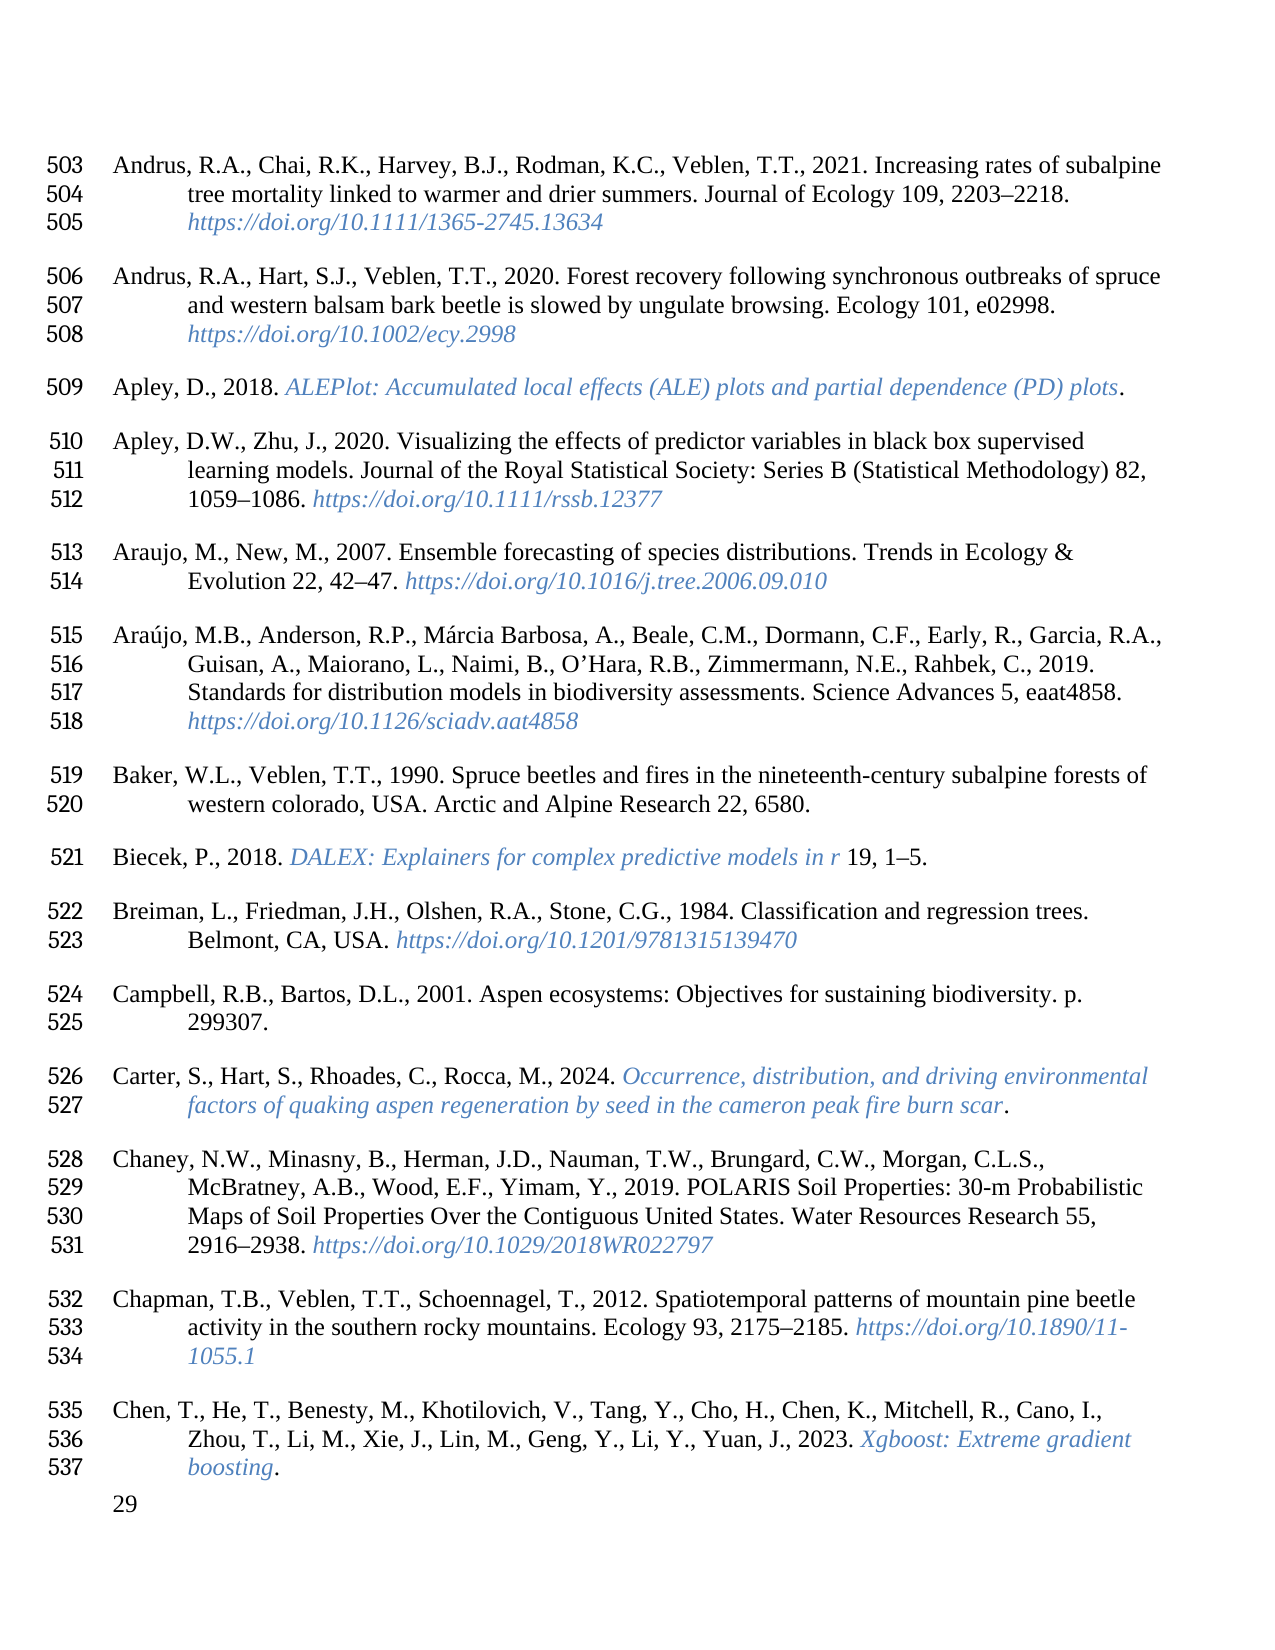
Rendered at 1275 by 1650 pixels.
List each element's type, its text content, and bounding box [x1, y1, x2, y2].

text Araújo, M.B., Anderson, R.P., Márcia Barbosa, A., Beale, C.M., Dormann, C.F., Early, R., Garcia, R.A., Guisan, A., Maiorano, L., Naimi, B., O’Hara, R.B., Zimmermann, N.E., Rahbek, C., 2019. Standards for distribution models in biodiversity assessments. Science Advances 5, eaat4858. https://doi.org/10.1126/sciadv.aat4858 [112, 620, 1162, 735]
text Carter, S., Hart, S., Rhoades, C., Rocca, M., 2024. Occurrence, distribution, and driving environmental factors of quaking aspen regeneration by seed in the cameron peak fire burn scar. [112, 1061, 1162, 1119]
text Biecek, P., 2018. DALEX: Explainers for complex predictive models in r 19, 1–5. [112, 842, 1162, 871]
text Andrus, R.A., Hart, S.J., Veblen, T.T., 2020. Forest recovery following synchronous outbreaks of spruce and western balsam bark beetle is slowed by ungulate browsing. Ecology 101, e02998. https://doi.org/10.1002/ecy.2998 [112, 261, 1162, 347]
text Baker, W.L., Veblen, T.T., 1990. Spruce beetles and fires in the nineteenth-century subalpine forests of western colorado, USA. Arctic and Alpine Research 22, 6580. [112, 760, 1162, 817]
text Campbell, R.B., Bartos, D.L., 2001. Aspen ecosystems: Objectives for sustaining biodiversity. p. 299307. [112, 979, 1162, 1036]
text Andrus, R.A., Chai, R.K., Harvey, B.J., Rodman, K.C., Veblen, T.T., 2021. Increasing rates of subalpine tree mortality linked to warmer and drier summers. Journal of Ecology 109, 2203–2218. https://doi.org/10.1111/1365-2745.13634 [112, 150, 1162, 236]
text Breiman, L., Friedman, J.H., Olshen, R.A., Stone, C.G., 1984. Classification and regression trees. Belmont, CA, USA. https://doi.org/10.1201/9781315139470 [112, 896, 1162, 954]
text Chapman, T.B., Veblen, T.T., Schoennagel, T., 2012. Spatiotemporal patterns of mountain pine beetle activity in the southern rocky mountains. Ecology 93, 2175–2185. https://doi.org/10.1890/11-1055.1 [112, 1284, 1162, 1370]
text Apley, D., 2018. ALEPlot: Accumulated local effects (ALE) plots and partial dependence (PD) plots. [112, 372, 1162, 401]
text Chen, T., He, T., Benesty, M., Khotilovich, V., Tang, Y., Cho, H., Chen, K., Mitchell, R., Cano, I., Zhou, T., Li, M., Xie, J., Lin, M., Geng, Y., Li, Y., Yuan, J., 2023. Xgboost: Extreme gradient boosting. [112, 1395, 1162, 1481]
text Apley, D.W., Zhu, J., 2020. Visualizing the effects of predictor variables in black box supervised learning models. Journal of the Royal Statistical Society: Series B (Statistical Methodology) 82, 1059–1086. https://doi.org/10.1111/rssb.12377 [112, 426, 1162, 512]
text Chaney, N.W., Minasny, B., Herman, J.D., Nauman, T.W., Brungard, C.W., Morgan, C.L.S., McBratney, A.B., Wood, E.F., Yimam, Y., 2019. POLARIS Soil Properties: 30-m Probabilistic Maps of Soil Properties Over the Contiguous United States. Water Resources Research 55, 2916–2938. https://doi.org/10.1029/2018WR022797 [112, 1144, 1162, 1259]
text Araujo, M., New, M., 2007. Ensemble forecasting of species distributions. Trends in Ecology & Evolution 22, 42–47. https://doi.org/10.1016/j.tree.2006.09.010 [112, 537, 1162, 595]
